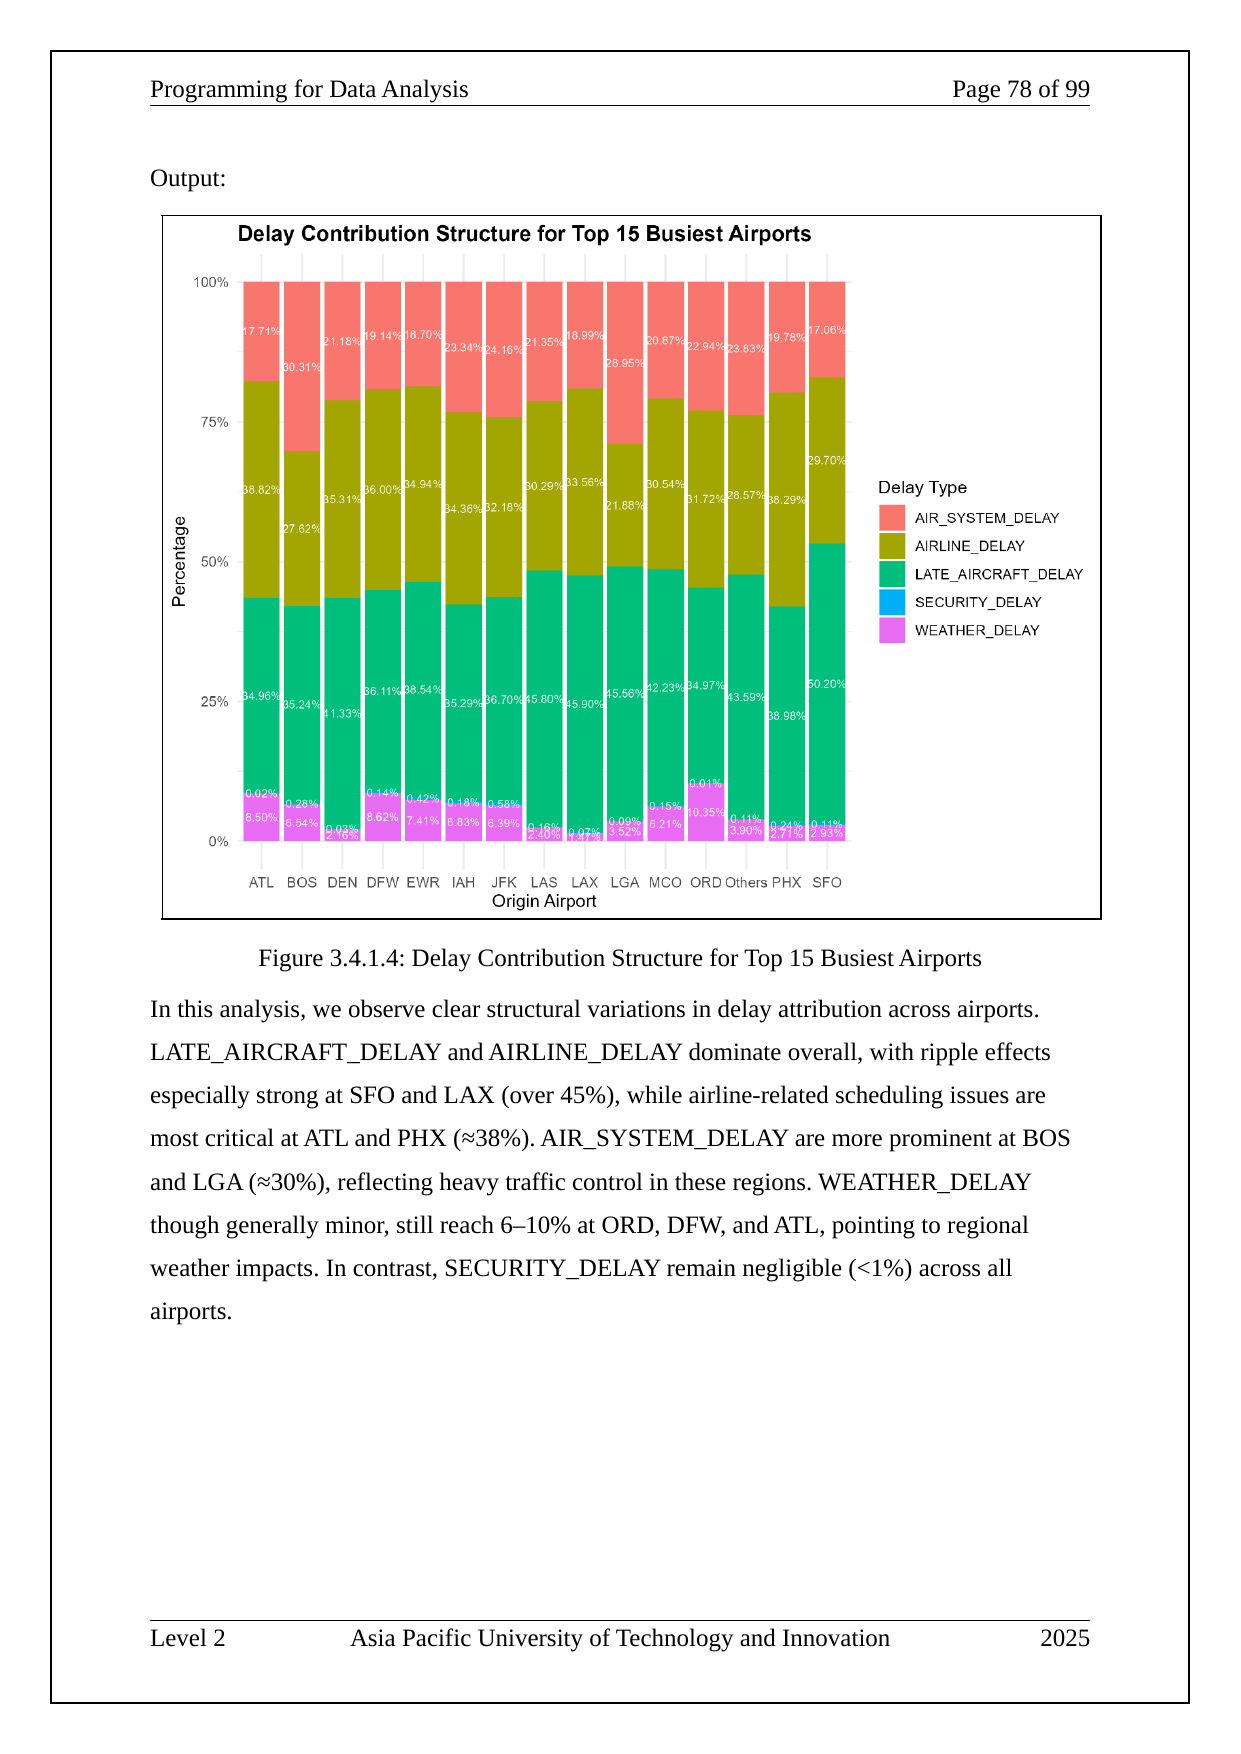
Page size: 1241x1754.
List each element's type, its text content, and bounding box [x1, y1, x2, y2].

text Output: [150, 163, 1090, 192]
text Figure 3.4.1.4: Delay Contribution Structure for Top 15 Busiest Airports [150, 943, 1090, 971]
text In this analysis, we observe clear structural variations in delay attribution across airports. LATE_AIRCRAFT_DELAY and AIRLINE_DELAY dominate overall, with ripple effects especially strong at SFO and LAX (over 45%), while airline-related scheduling issues are most critical at ATL and PHX (≈38%). AIR_SYSTEM_DELAY are more prominent at BOS and LGA (≈30%), reflecting heavy traffic control in these regions. WEATHER_DELAY though generally minor, still reach 6–10% at ORD, DFW, and ATL, pointing to regional weather impacts. In contrast, SECURITY_DELAY remain negligible (<1%) across all airports. [150, 994, 1090, 1325]
picture [163, 216, 1100, 918]
